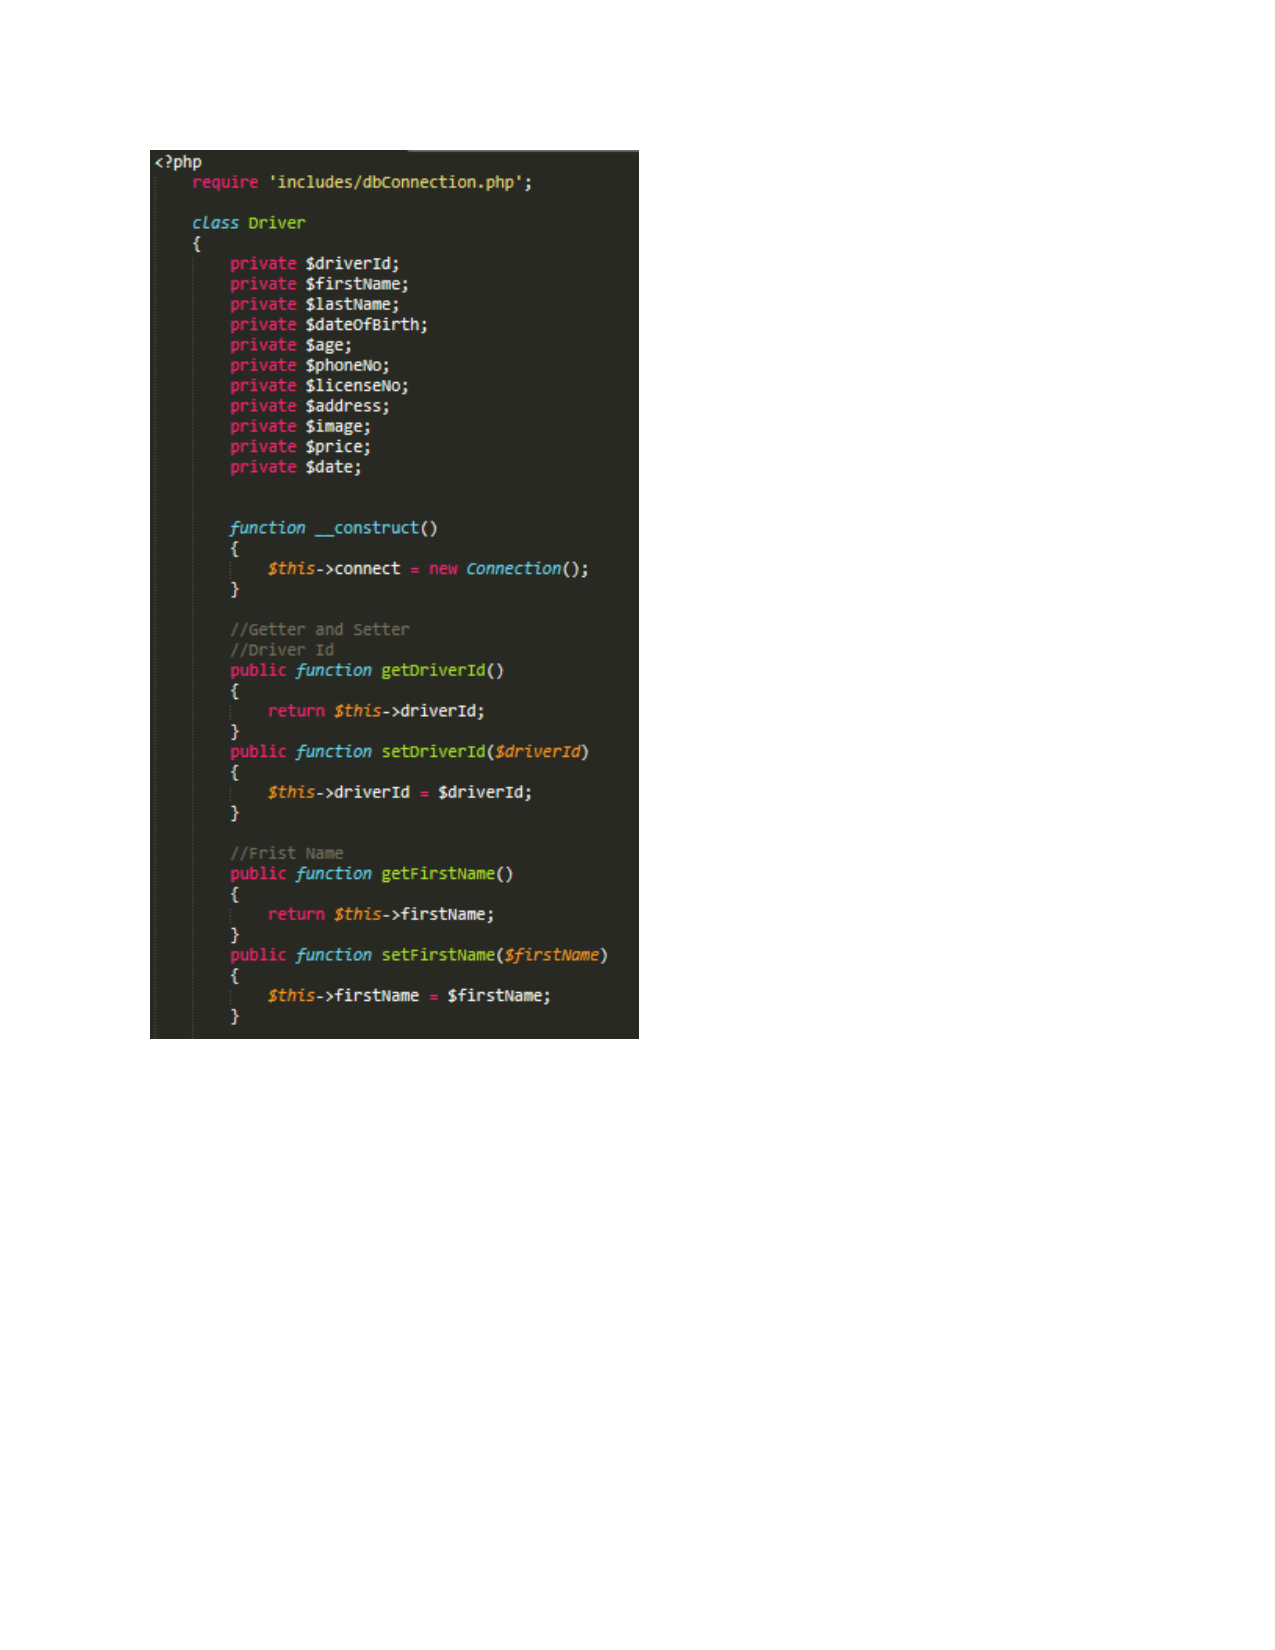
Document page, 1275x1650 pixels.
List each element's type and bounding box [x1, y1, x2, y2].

picture [150, 150, 639, 1039]
